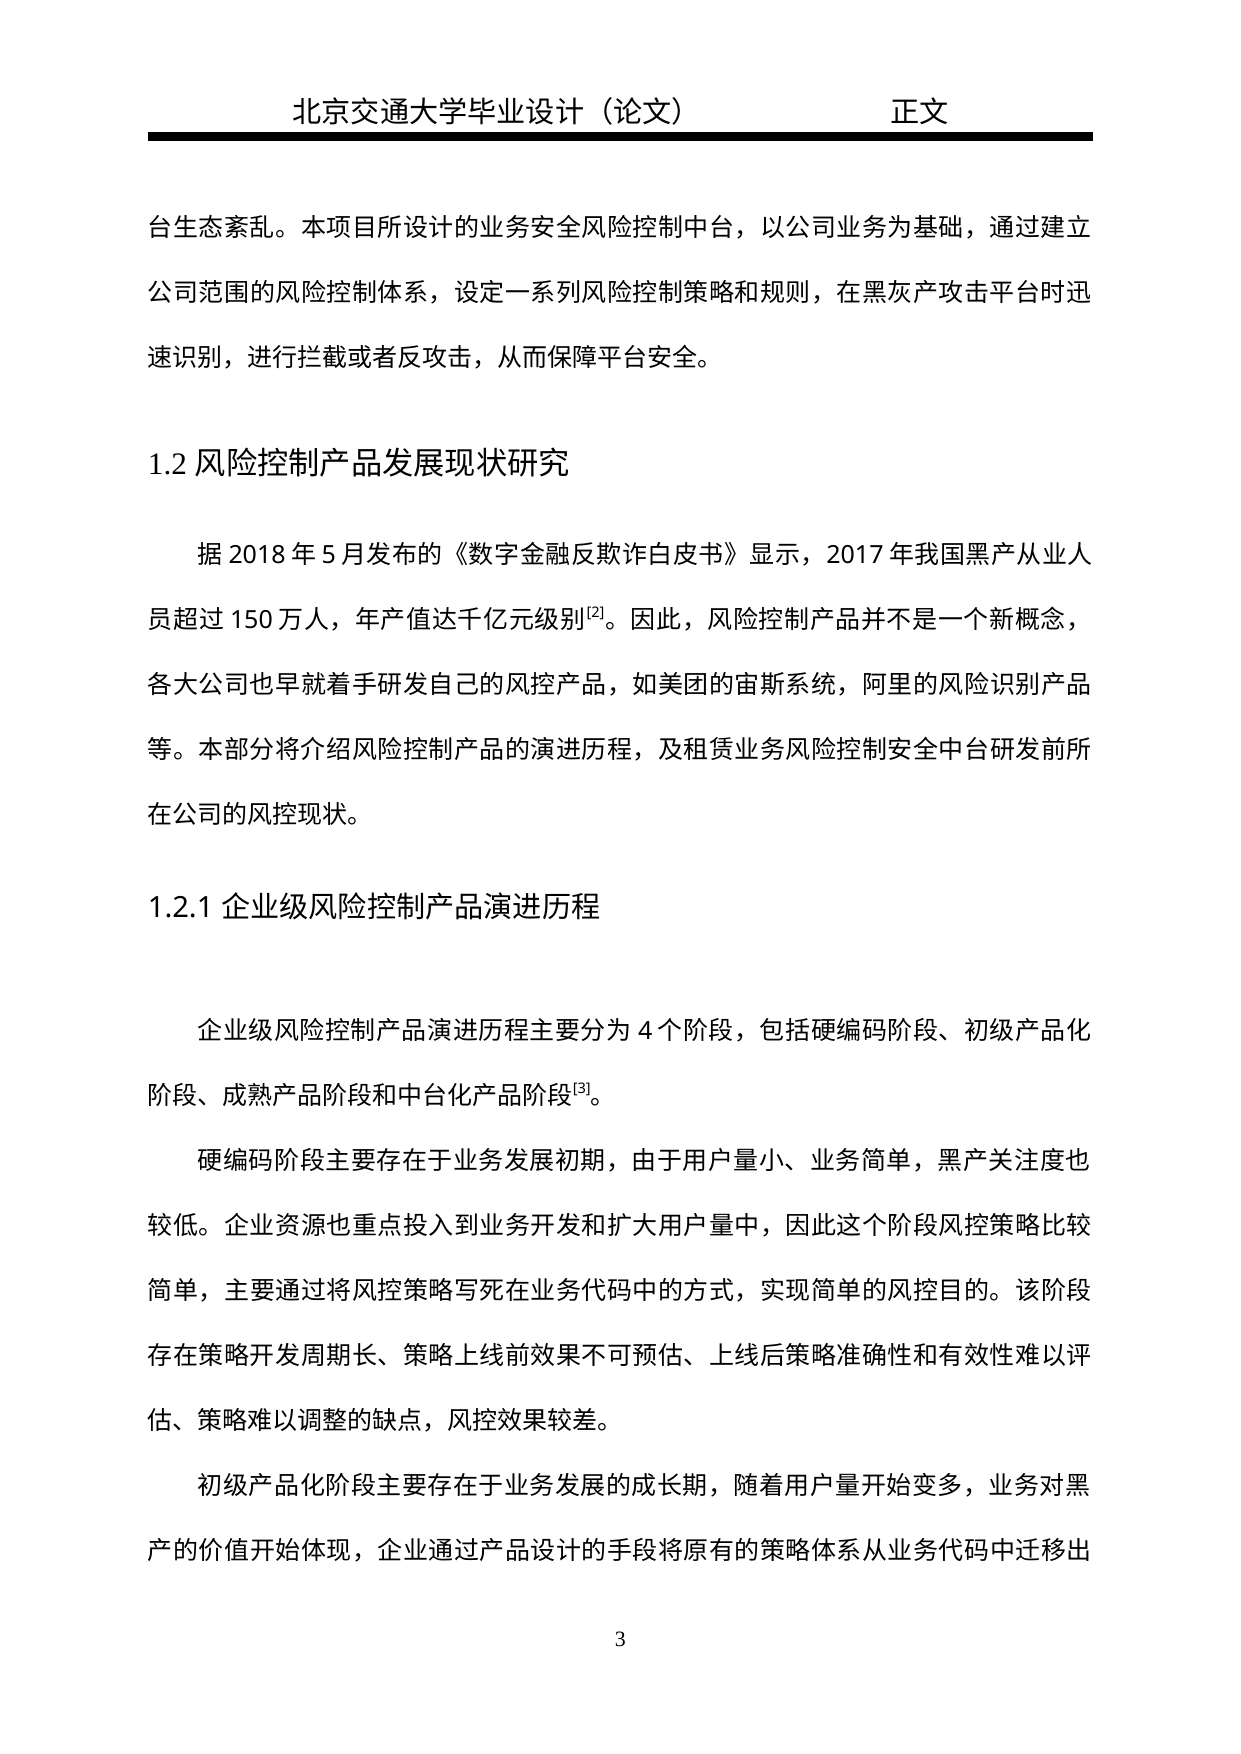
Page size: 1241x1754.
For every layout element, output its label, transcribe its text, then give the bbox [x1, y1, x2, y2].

text 据2018年5月发布的《数字金融反欺诈白皮书》显示，2017年我国黑产从业人员超过150万人，年产值达千亿元级别[2]。因此，风险控制产品并不是一个新概念，各大公司也早就着手研发自己的风控产品，如美团的宙斯系统，阿里的风险识别产品等。本部分将介绍风险控制产品的演进历程，及租赁业务风险控制安全中台研发前所在公司的风控现状。 [148, 521, 1092, 846]
subtitle 1.2.1 企业级风险控制产品演进历程 [148, 873, 1092, 938]
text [148, 193, 1092, 388]
list 1.2 风险控制产品发展现状研究 [148, 438, 1092, 483]
text 企业级风险控制产品演进历程主要分为4个阶段，包括硬编码阶段、初级产品化阶段、成熟产品阶段和中台化产品阶段[3]。 [148, 996, 1092, 1126]
text 硬编码阶段主要存在于业务发展初期，由于用户量小、业务简单，黑产关注度也较低。企业资源也重点投入到业务开发和扩大用户量中，因此这个阶段风控策略比较简单，主要通过将风控策略写死在业务代码中的方式，实现简单的风控目的。该阶段存在策略开发周期长、策略上线前效果不可预估、上线后策略准确性和有效性难以评估、策略难以调整的缺点，风控效果较差。 [148, 1126, 1092, 1451]
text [148, 1451, 1092, 1581]
